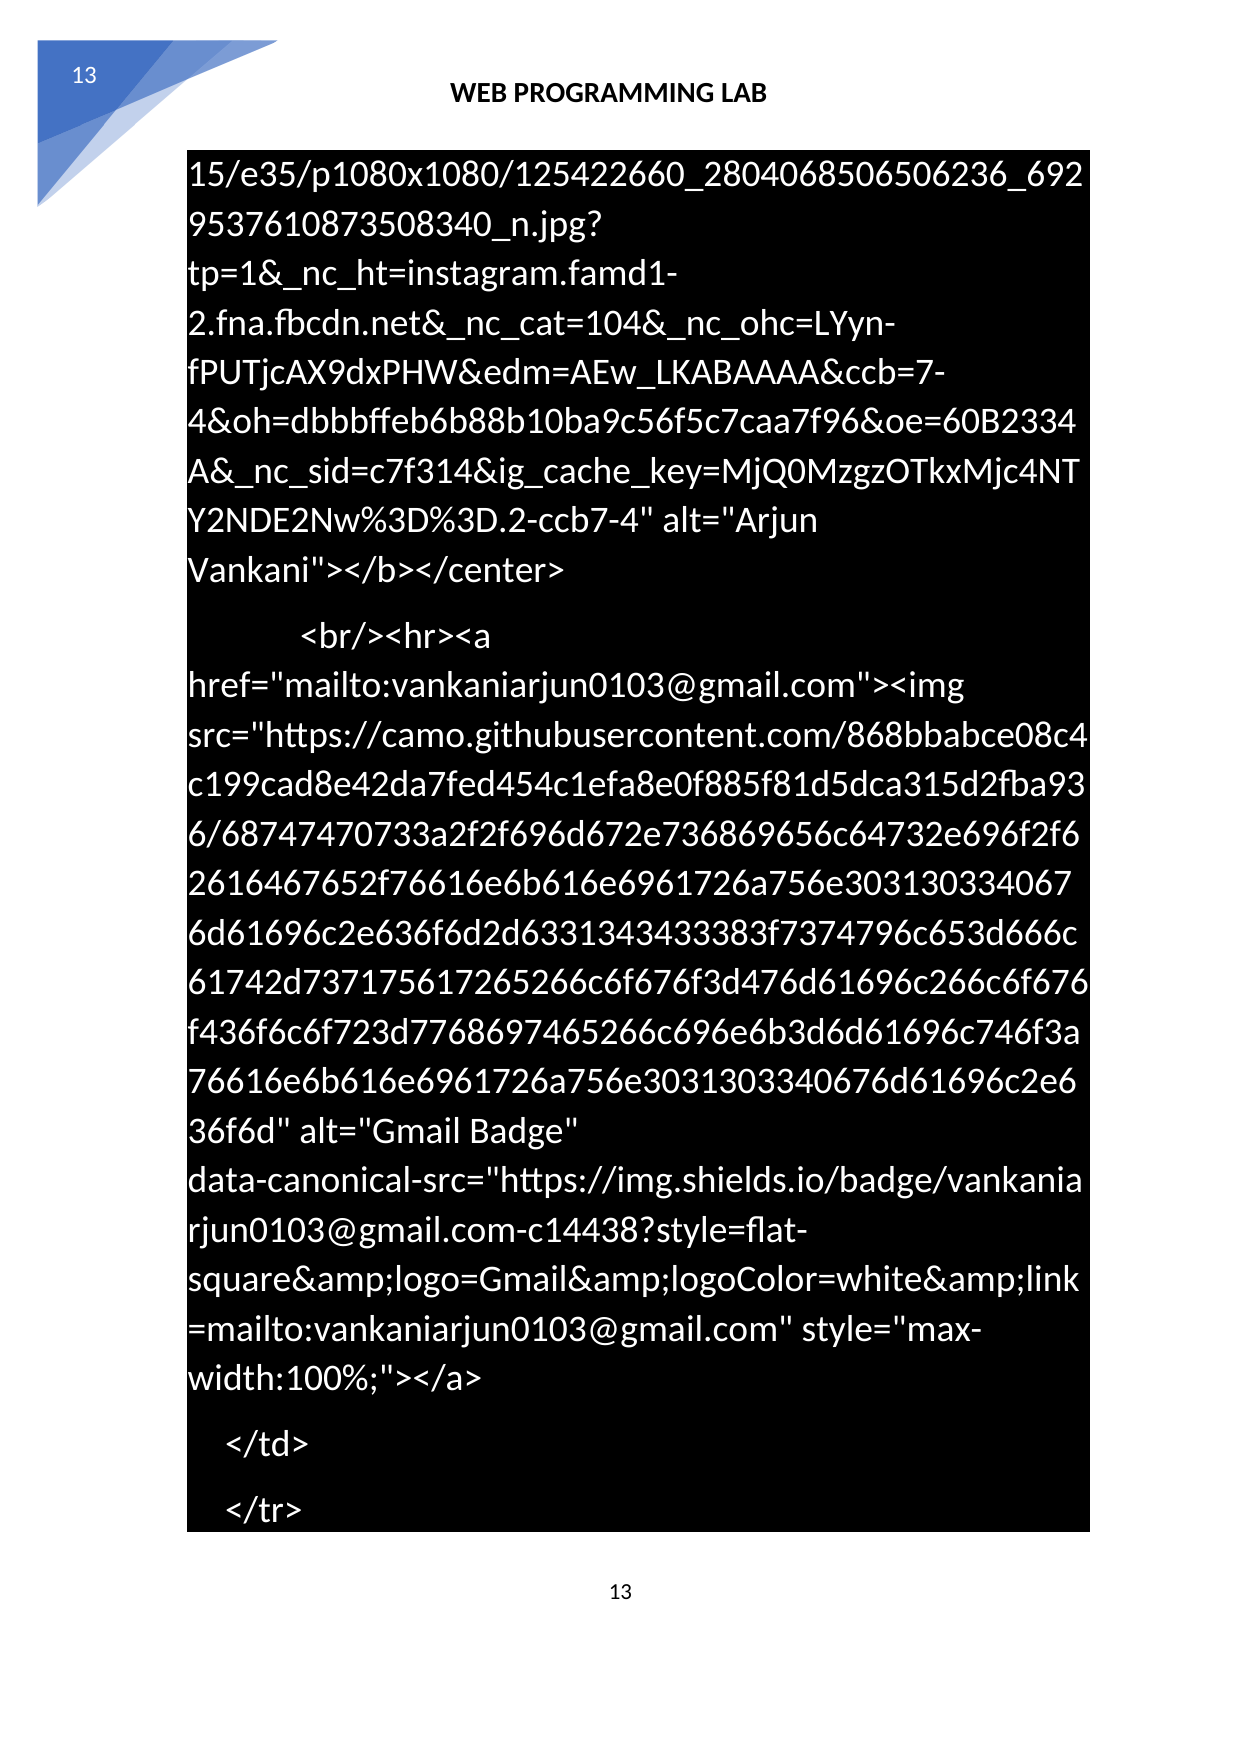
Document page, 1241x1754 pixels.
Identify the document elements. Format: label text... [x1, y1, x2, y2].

text </td> [187, 1420, 1090, 1466]
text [187, 150, 1090, 592]
text <br/><hr><a href="mailto:vankaniarjun0103@gmail.com"><img src="https://camo.githubusercontent.com/868bbabce08c4c199cad8e42da7fed454c1efa8e0f885f81d5dca315d2fba936/68747470733a2f2f696d672e736869656c64732e696f2f62616467652f76616e6b616e6961726a756e3031303340676d61696c2e636f6d2d6331343433383f7374796c653d666c61742d737175617265266c6f676f3d476d61696c266c6f676f436f6c6f723d7768697465266c696e6b3d6d61696c746f3a76616e6b616e6961726a756e3031303340676d61696c2e636f6d" alt="Gmail Badge" data-canonical-src="https://img.shields.io/badge/vankaniarjun0103@gmail.com-c14438?style=flat-square&amp;logo=Gmail&amp;logoColor=white&amp;link=mailto:vankaniarjun0103@gmail.com" style="max-width:100%;"></a> [187, 612, 1090, 1400]
picture [37, 40, 279, 209]
text </tr> [187, 1486, 1090, 1532]
